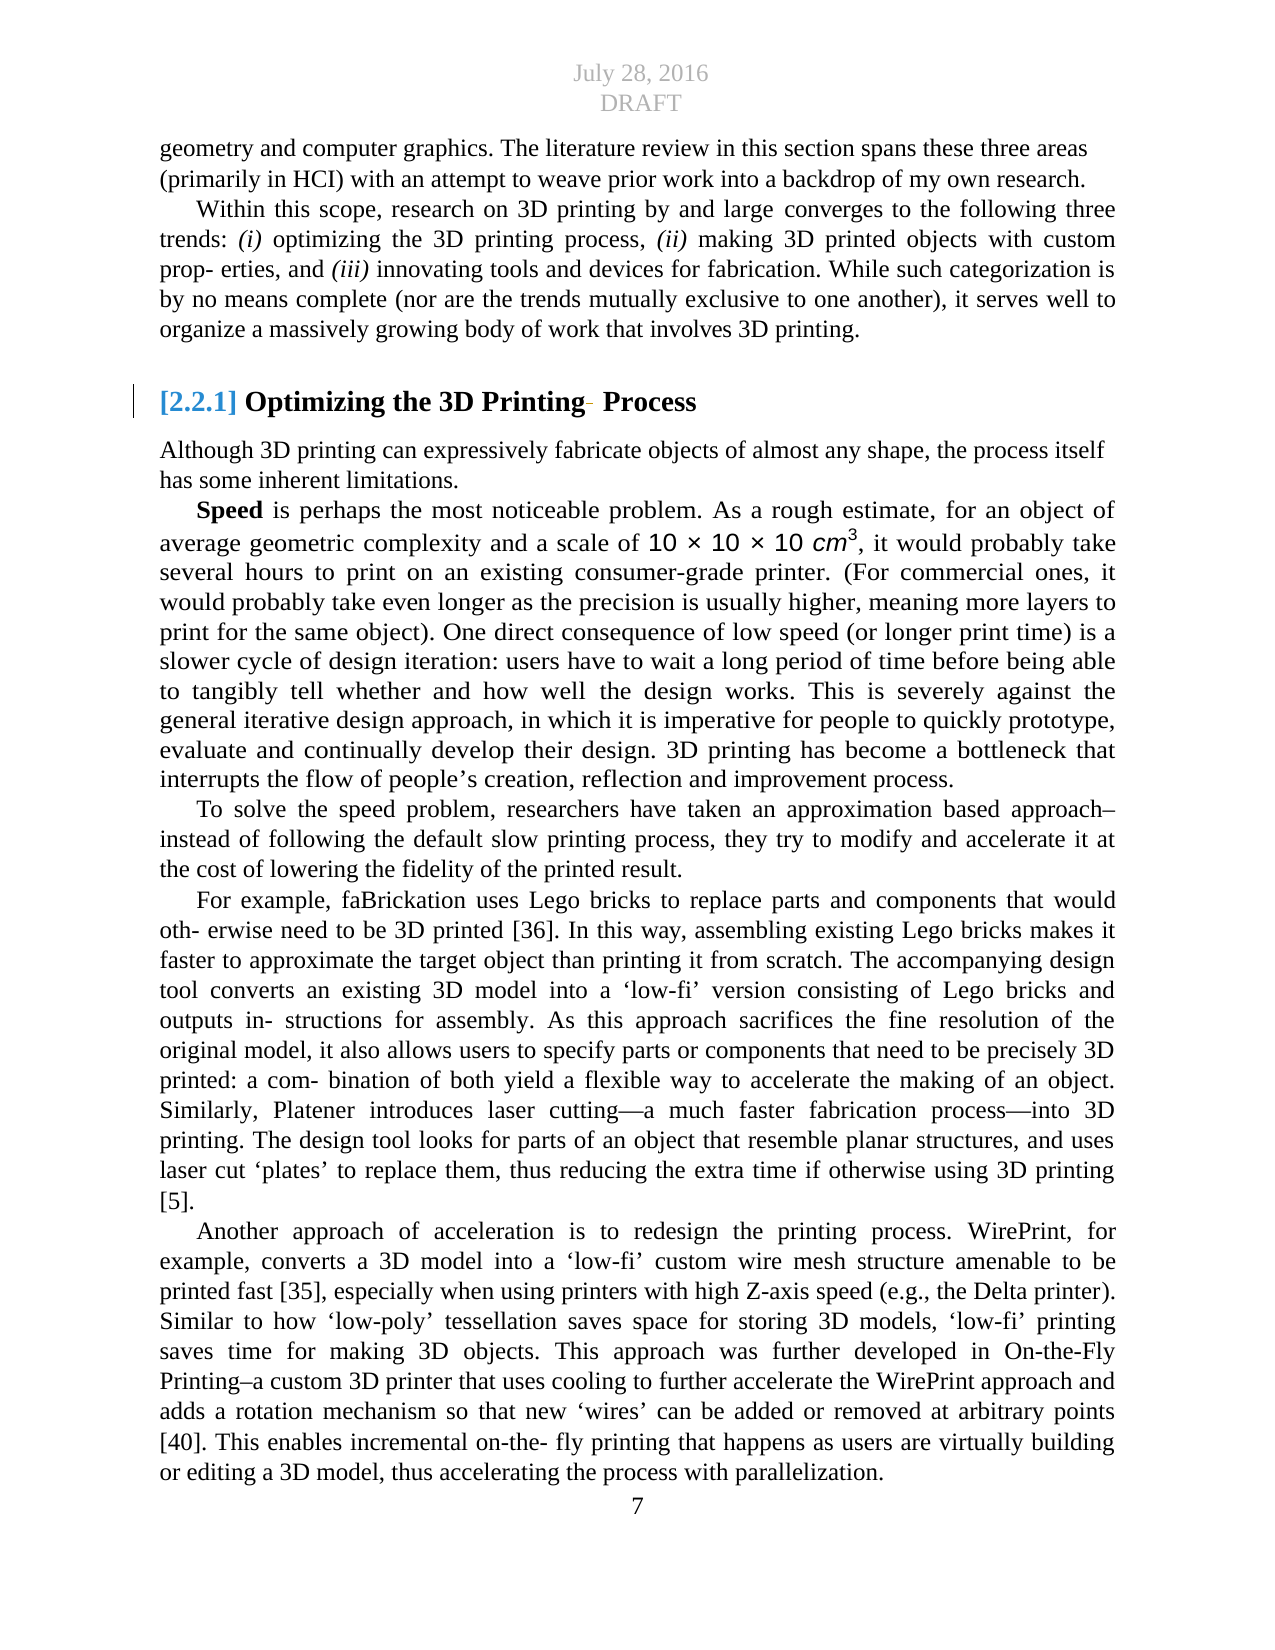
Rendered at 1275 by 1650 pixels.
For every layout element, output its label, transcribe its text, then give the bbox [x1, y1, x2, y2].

subtitle Optimizing the 3D Printing Process [159, 384, 1127, 418]
text Speed is perhaps the most noticeable problem. As a rough estimate, for an object of average geometric complexity and a scale of 10 × 10 × 10 cm3, it would probably take several hours to print on an existing consumer-grade printer. (For commercial ones, it would probably take even longer as the precision is usually higher, meaning more layers to print for the same object). One direct consequence of low speed (or longer print time) is a slower cycle of design iteration: users have to wait a long period of time before being able to tangibly tell whether and how well the design works. This is severely against the general iterative design approach, in which it is imperative for people to quickly prototype, evaluate and continually develop their design. 3D printing has become a bottleneck that interrupts the flow of people’s creation, reflection and improvement process. [159, 495, 1116, 793]
text July 28, 2016 DRAFT [540, 58, 742, 117]
text For example, faBrickation uses Lego bricks to replace parts and components that would oth- erwise need to be 3D printed [36]. In this way, assembling existing Lego bricks makes it faster to approximate the target object than printing it from scratch. The accompanying design tool converts an existing 3D model into a ‘low-fi’ version consisting of Lego bricks and outputs in- structions for assembly. As this approach sacrifices the fine resolution of the original model, it also allows users to specify parts or components that need to be precisely 3D printed: a com- bination of both yield a flexible way to accelerate the making of an object. Similarly, Platener introduces laser cutting—a much faster fabrication process—into 3D printing. The design tool looks for parts of an object that resemble planar structures, and uses laser cut ‘plates’ to replace them, thus reducing the extra time if otherwise using 3D printing [5]. [159, 885, 1116, 1214]
text Another approach of acceleration is to redesign the printing process. WirePrint, for example, converts a 3D model into a ‘low-fi’ custom wire mesh structure amenable to be printed fast [35], especially when using printers with high Z-axis speed (e.g., the Delta printer). Similar to how ‘low-poly’ tessellation saves space for storing 3D models, ‘low-fi’ printing saves time for making 3D objects. This approach was further developed in On-the-Fly Printing–a custom 3D printer that uses cooling to further accelerate the WirePrint approach and adds a rotation mechanism so that new ‘wires’ can be added or removed at arbitrary points [40]. This enables incremental on-the- fly printing that happens as users are virtually building or editing a 3D model, thus accelerating the process with parallelization. [159, 1216, 1116, 1485]
text Within this scope, research on 3D printing by and large converges to the following three trends: (i) optimizing the 3D printing process, (ii) making 3D printed objects with custom prop- erties, and (iii) innovating tools and devices for fabrication. While such categorization is by no means complete (nor are the trends mutually exclusive to one another), it serves well to organize a massively growing body of work that involves 3D printing. [159, 194, 1116, 343]
text To solve the speed problem, researchers have taken an approximation based approach–instead of following the default slow printing process, they try to modify and accelerate it at the cost of lowering the fidelity of the printed result. [159, 794, 1116, 883]
text Although 3D printing can expressively fabricate objects of almost any shape, the process itself has some inherent limitations. [159, 435, 1127, 494]
text geometry and computer graphics. The literature review in this section spans these three areas (primarily in HCI) with an attempt to weave prior work into a backdrop of my own research. [159, 133, 1127, 192]
